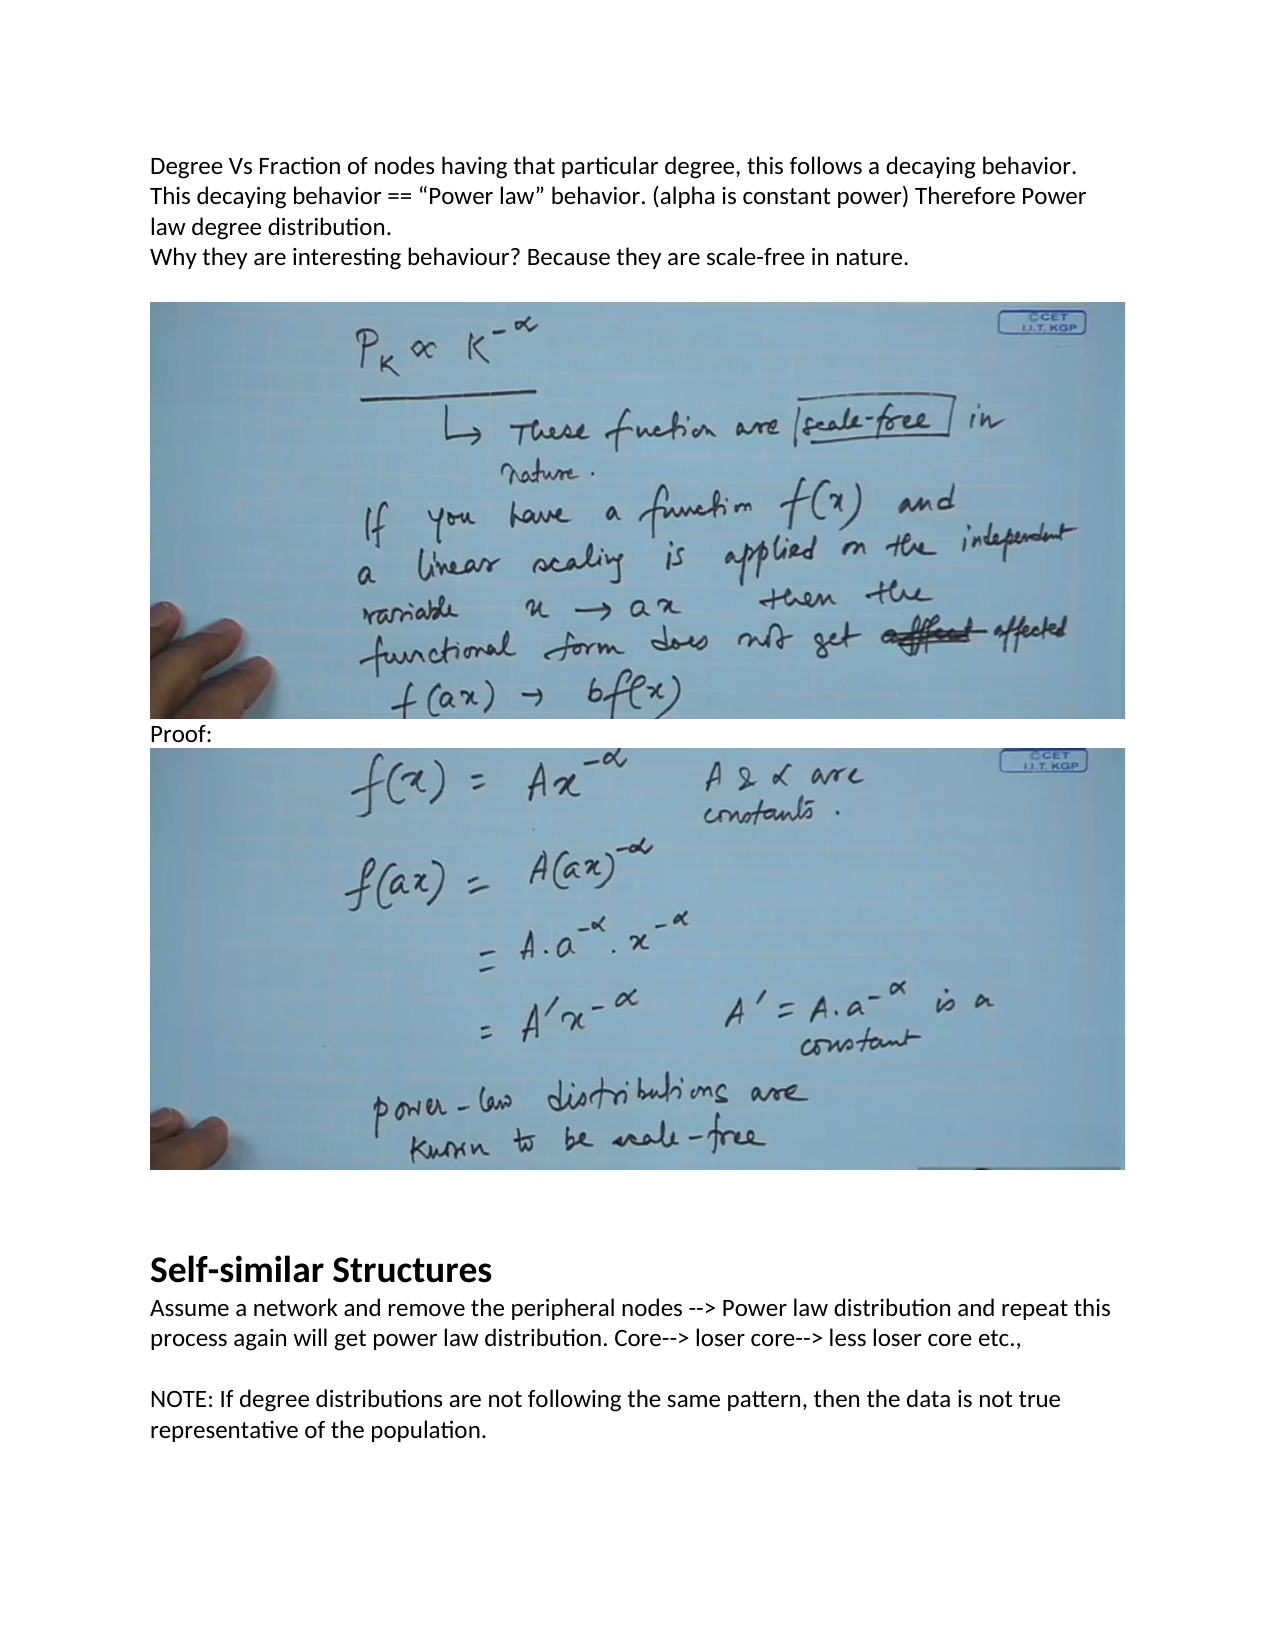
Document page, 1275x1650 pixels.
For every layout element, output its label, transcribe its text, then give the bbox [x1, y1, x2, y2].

text Assume a network and remove the peripheral nodes --> Power law distribution and repeat this process again will get power law distribution. Core--> loser core--> less loser core etc., [150, 1292, 1125, 1353]
text Proof: [150, 719, 1125, 748]
text Degree Vs Fraction of nodes having that particular degree, this follows a decaying behavior. [150, 150, 1125, 181]
text This decaying behavior == “Power law” behavior. (alpha is constant power) Therefore Power law degree distribution. [150, 181, 1125, 242]
text Self-similar Structures [150, 1246, 1125, 1292]
text Why they are interesting behaviour? Because they are scale-free in nature. [150, 242, 1125, 272]
picture [150, 302, 1125, 719]
picture [150, 748, 1125, 1170]
text NOTE: If degree distributions are not following the same pattern, then the data is not true representative of the population. [150, 1383, 1125, 1444]
